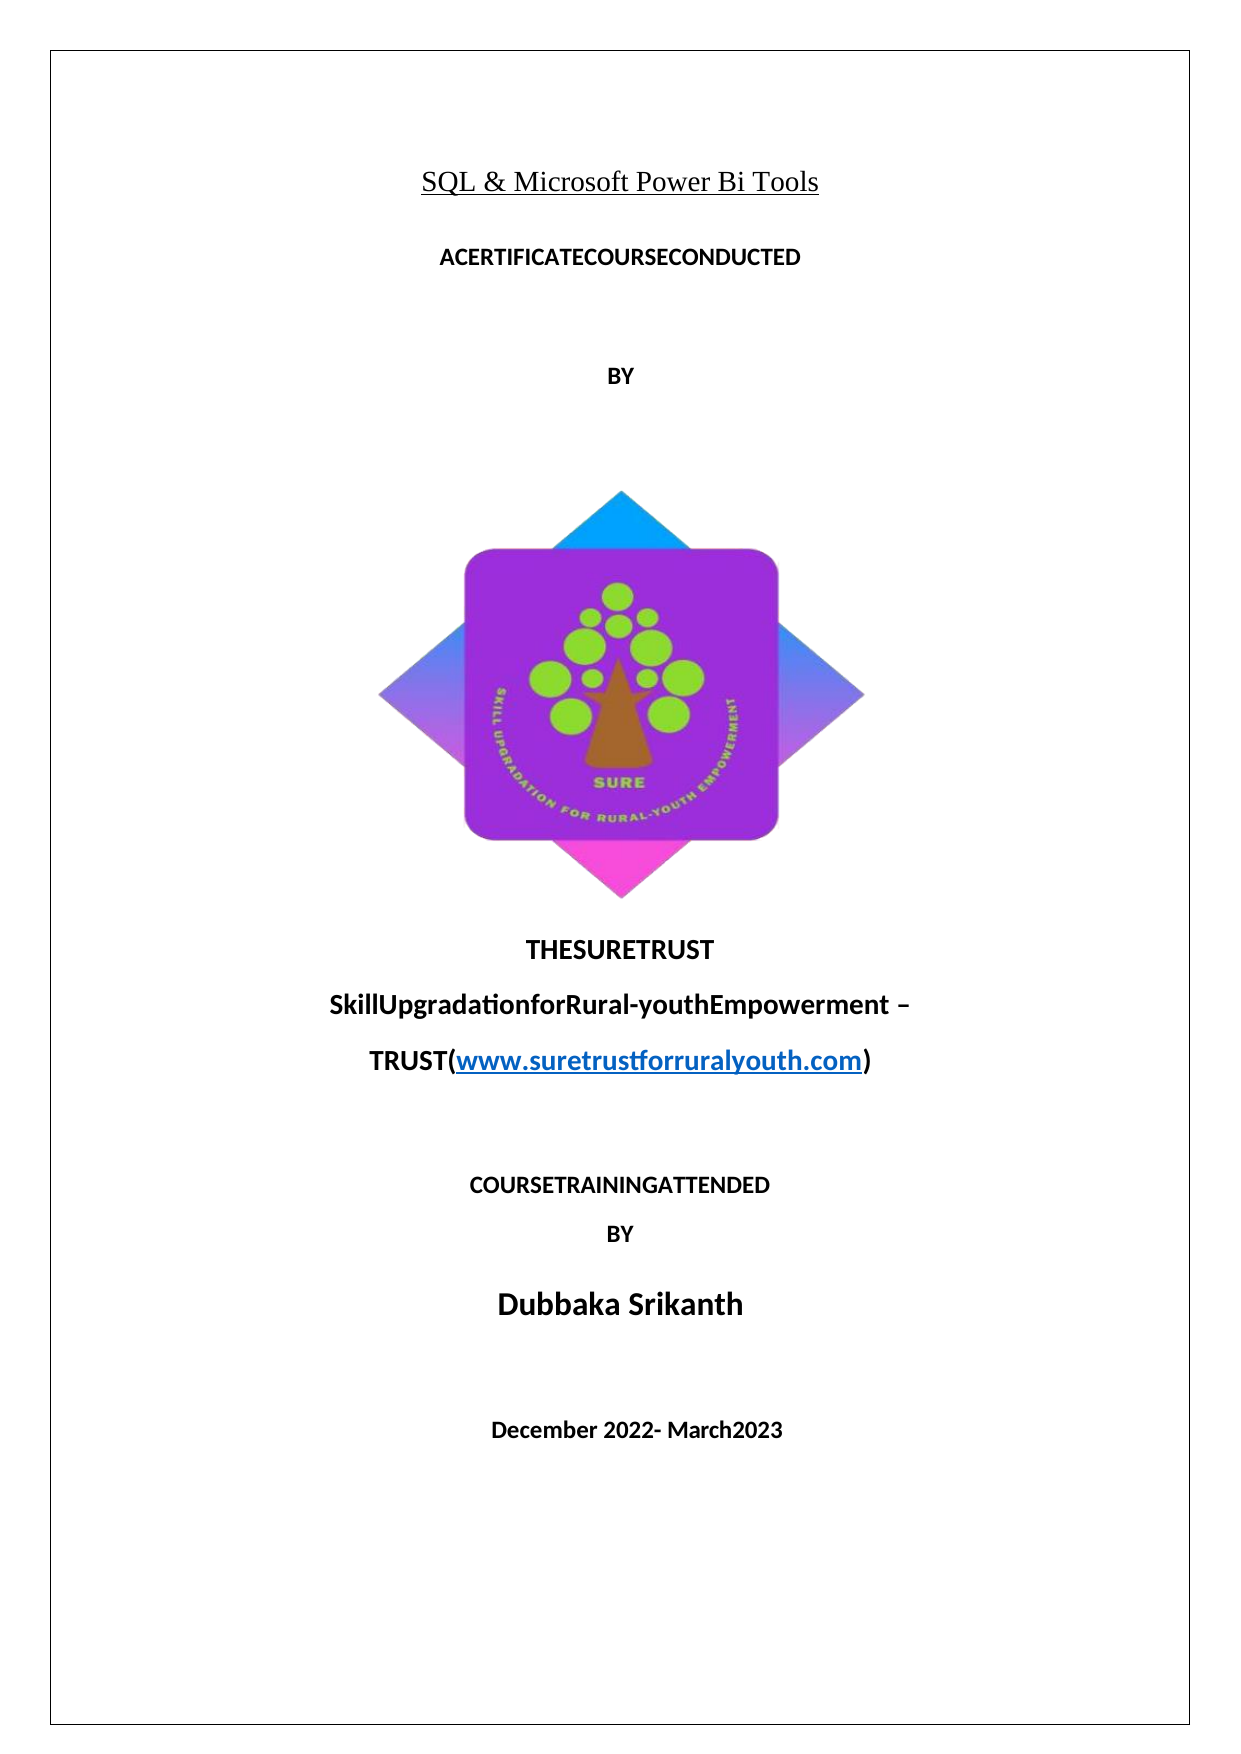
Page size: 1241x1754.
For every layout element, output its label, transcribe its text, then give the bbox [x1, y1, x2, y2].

text SkillUpgradationforRural-youthEmpowerment –TRUST(www.suretrustforruralyouth.com) [274, 986, 966, 1077]
text SQL & Microsoft Power Bi Tools [127, 164, 1113, 198]
picture [377, 490, 866, 900]
text ACERTIFICATECOURSECONDUCTED [274, 241, 966, 272]
text COURSETRAININGATTENDEDBY [464, 1169, 776, 1248]
subtitle THESURETRUST [273, 931, 966, 967]
text BY [274, 360, 967, 390]
subtitle December 2022- March2023 [274, 1414, 999, 1444]
text Dubbaka Srikanth [274, 1283, 967, 1324]
